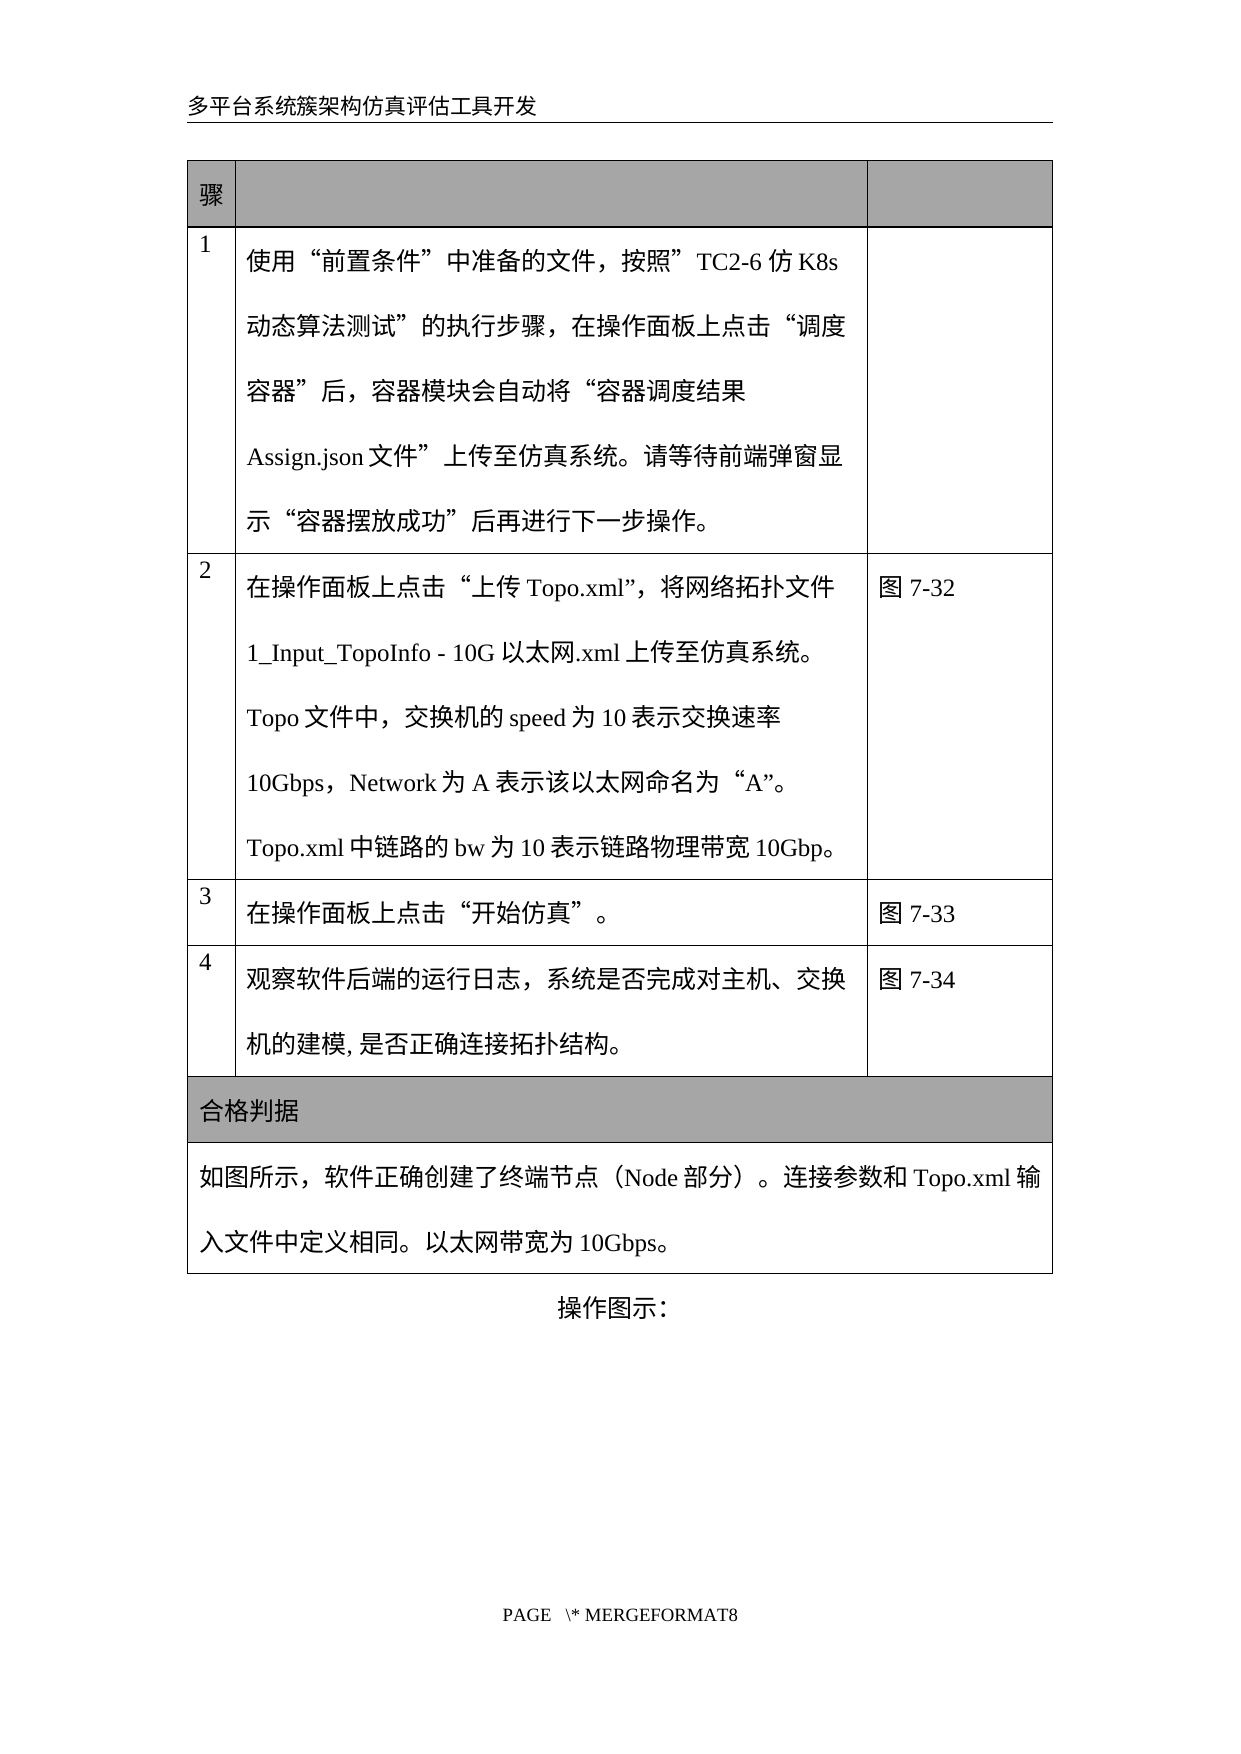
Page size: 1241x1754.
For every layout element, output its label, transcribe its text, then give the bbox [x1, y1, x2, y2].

table_cell 操作内容 [236, 161, 867, 226]
text 操作图示： [187, 1274, 1053, 1339]
table_cell 测试步骤 [188, 161, 235, 226]
table_cell 使用“前置条件”中准备的文件，按照”TC2-6 仿K8s动态算法测试”的执行步骤，在操作面板上点击“调度容器”后，容器模块会自动将“容器调度结果Assign.json文件”上传至仿真系统。请等待前端弹窗显示“容器摆放成功”后再进行下一步操作。 [236, 228, 867, 552]
table_cell 2 [188, 554, 235, 878]
table_cell [868, 228, 1052, 552]
table_cell 如图所示，软件正确创建了终端节点（Node部分）。连接参数和Topo.xml输入文件中定义相同。以太网带宽为10Gbps。 [188, 1143, 1052, 1273]
table_cell 3 [188, 880, 235, 944]
table_cell 4 [188, 946, 235, 1076]
table_cell 1 [188, 228, 235, 552]
table_cell 合格判据 [188, 1077, 1052, 1142]
table_cell 在操作面板上点击“上传Topo.xml”，将网络拓扑文件1_Input_TopoInfo - 10G以太网.xml上传至仿真系统。 Topo文件中，交换机的speed为10表示交换速率10Gbps，Network为A表示该以太网命名为“A”。 Topo.xml中链路的bw为10表示链路物理带宽10Gbp。 [236, 554, 867, 878]
table_cell 操作图示 [868, 161, 1052, 226]
table_cell 观察软件后端的运行日志，系统是否完成对主机、交换机的建模, 是否正确连接拓扑结构。 [236, 946, 867, 1076]
table_cell 在操作面板上点击“开始仿真”。 [236, 880, 867, 944]
